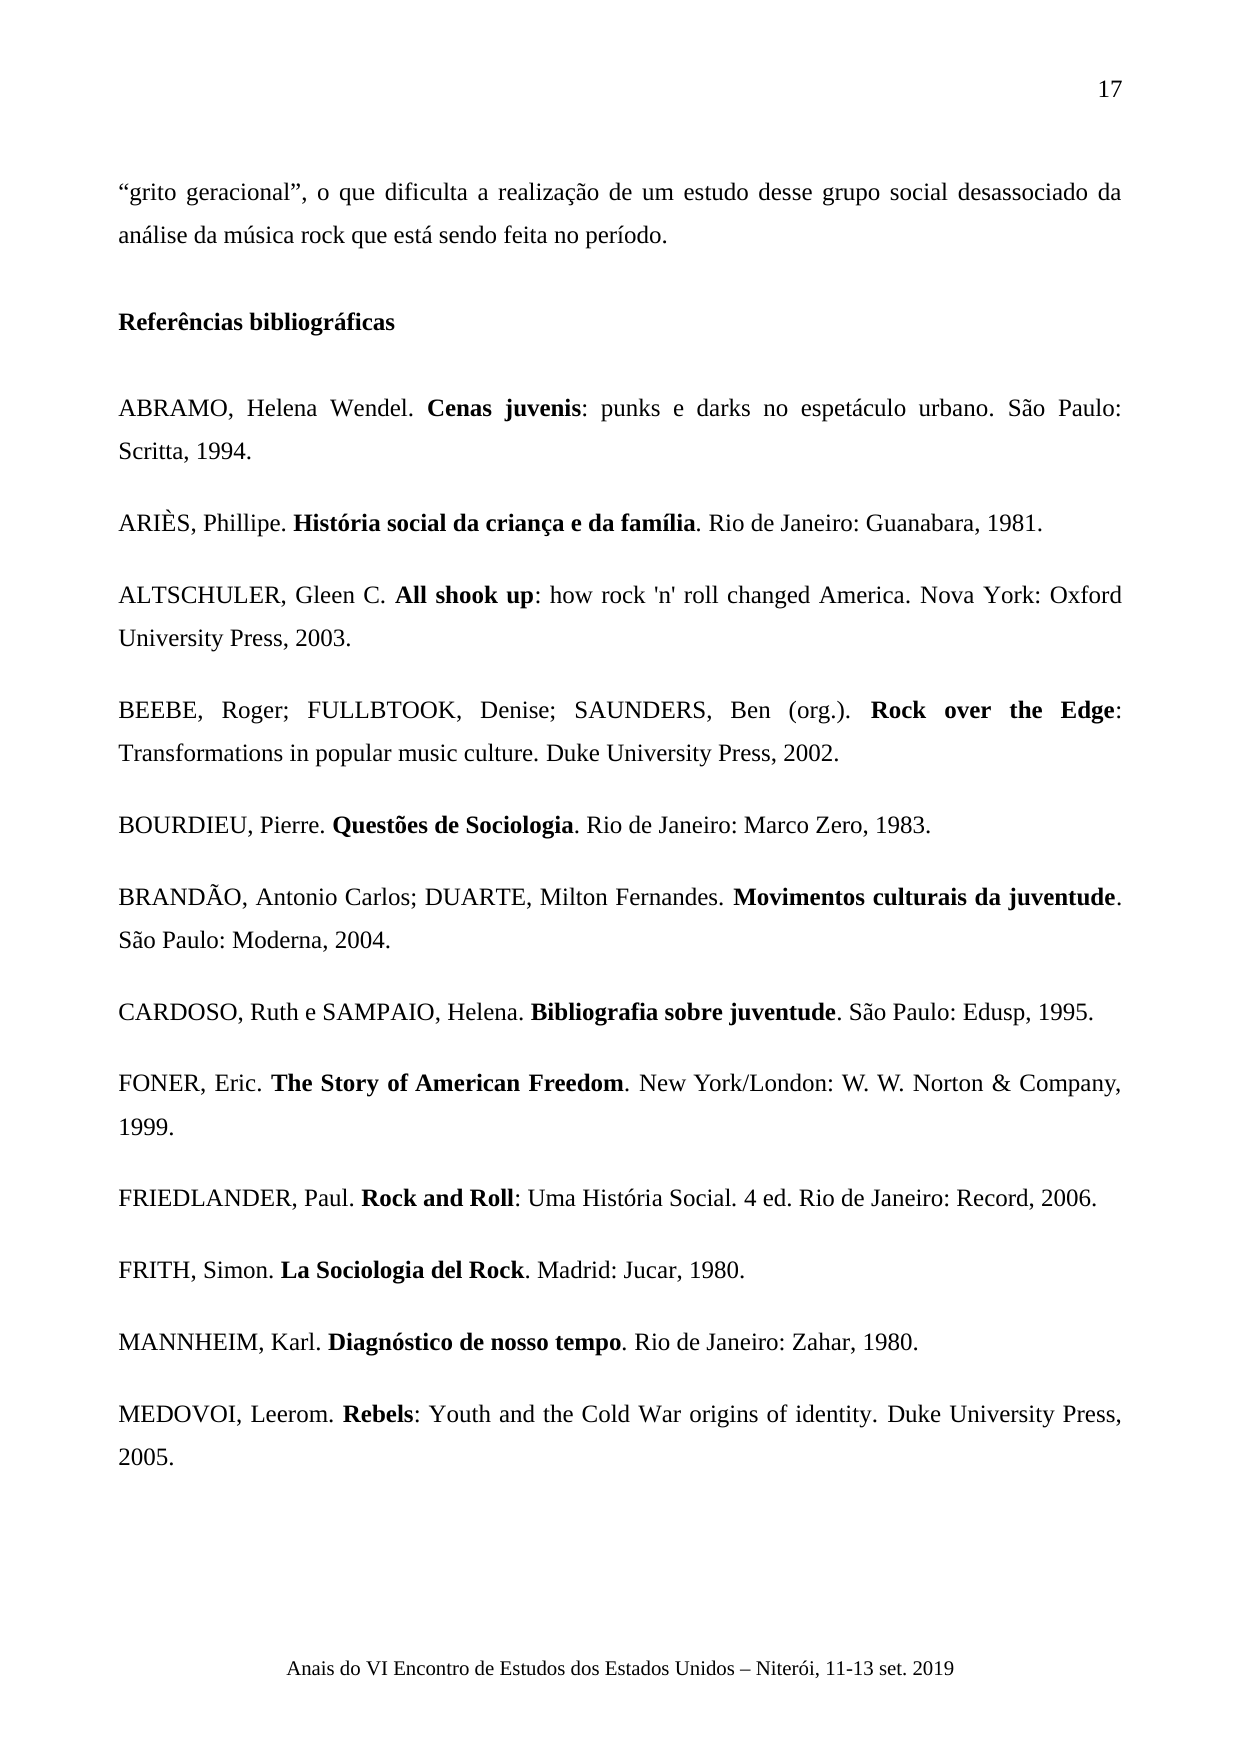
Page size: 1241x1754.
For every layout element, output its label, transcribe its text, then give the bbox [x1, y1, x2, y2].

text ALTSCHULER, Gleen C. All shook up: how rock 'n' roll changed America. Nova York: Oxford University Press, 2003. [118, 580, 1122, 652]
text BEEBE, Roger; FULLBTOOK, Denise; SAUNDERS, Ben (org.). Rock over the Edge: Transformations in popular music culture. Duke University Press, 2002. [118, 695, 1122, 767]
text FRIEDLANDER, Paul. Rock and Roll: Uma História Social. 4 ed. Rio de Janeiro: Record, 2006. [118, 1183, 1122, 1212]
text MEDOVOI, Leerom. Rebels: Youth and the Cold War origins of identity. Duke University Press, 2005. [118, 1399, 1122, 1471]
text FONER, Eric. The Story of American Freedom. New York/London: W. W. Norton & Company, 1999. [118, 1068, 1122, 1140]
text BRANDÃO, Antonio Carlos; DUARTE, Milton Fernandes. Movimentos culturais da juventude. São Paulo: Moderna, 2004. [118, 882, 1122, 953]
text MANNHEIM, Karl. Diagnóstico de nosso tempo. Rio de Janeiro: Zahar, 1980. [118, 1327, 1122, 1356]
text FRITH, Simon. La Sociologia del Rock. Madrid: Jucar, 1980. [118, 1255, 1122, 1284]
text ARIÈS, Phillipe. História social da criança e da família. Rio de Janeiro: Guanabara, 1981. [118, 508, 1122, 537]
subtitle Referências bibliográficas [118, 307, 1122, 335]
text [118, 177, 1122, 249]
text ABRAMO, Helena Wendel. Cenas juvenis: punks e darks no espetáculo urbano. São Paulo: Scritta, 1994. [118, 393, 1122, 465]
text BOURDIEU, Pierre. Questões de Sociologia. Rio de Janeiro: Marco Zero, 1983. [118, 810, 1122, 838]
text CARDOSO, Ruth e SAMPAIO, Helena. Bibliografia sobre juventude. São Paulo: Edusp, 1995. [118, 997, 1122, 1025]
